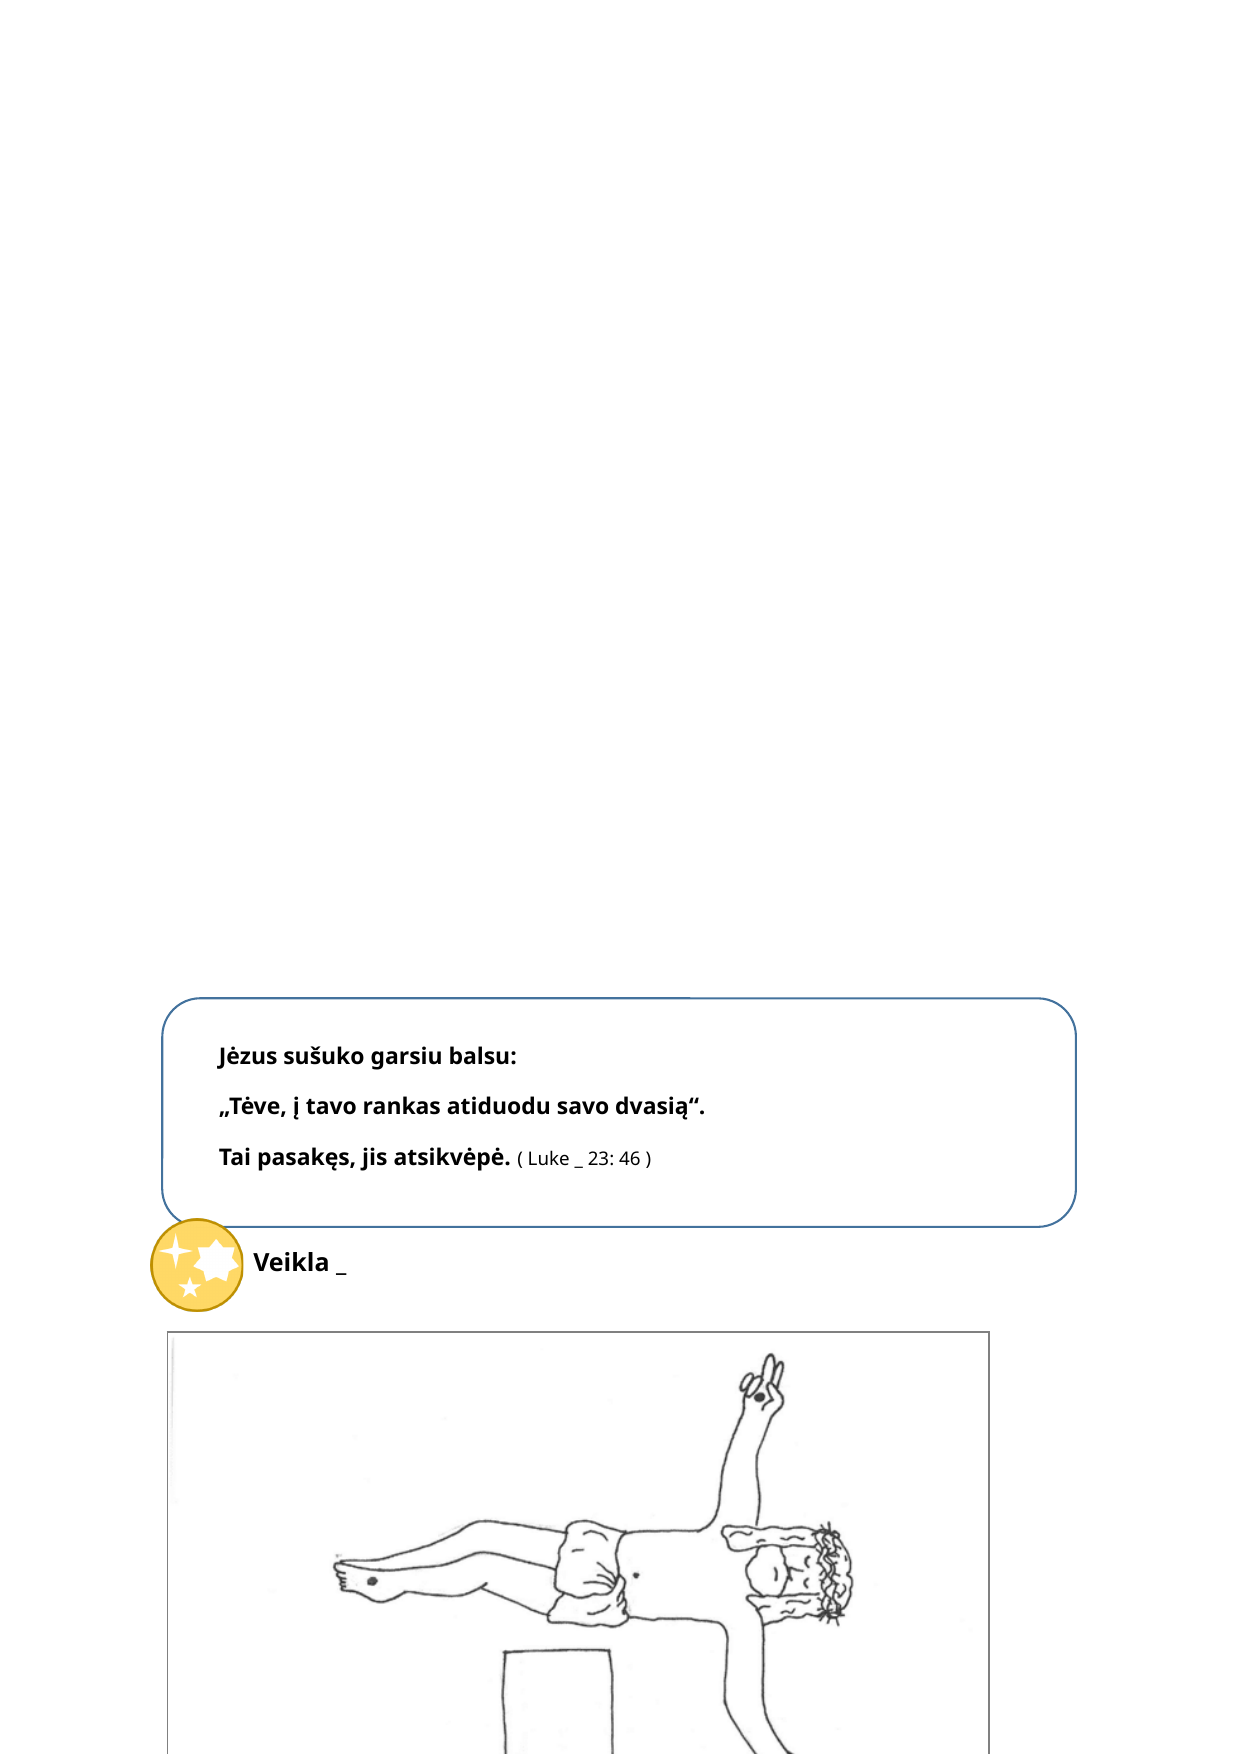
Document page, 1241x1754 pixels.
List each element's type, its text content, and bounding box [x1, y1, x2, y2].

text Tai pasakęs, jis atsikvėpė. ( Luke _ 23: 46 ) [150, 1141, 1090, 1172]
picture [168, 1333, 988, 1754]
picture [150, 1218, 244, 1312]
text Jėzus sušuko garsiu balsu: [150, 1040, 1090, 1071]
text „Tėve, į tavo rankas atiduodu savo dvasią“. [150, 1090, 1090, 1121]
text Veikla _ [244, 1244, 1090, 1278]
